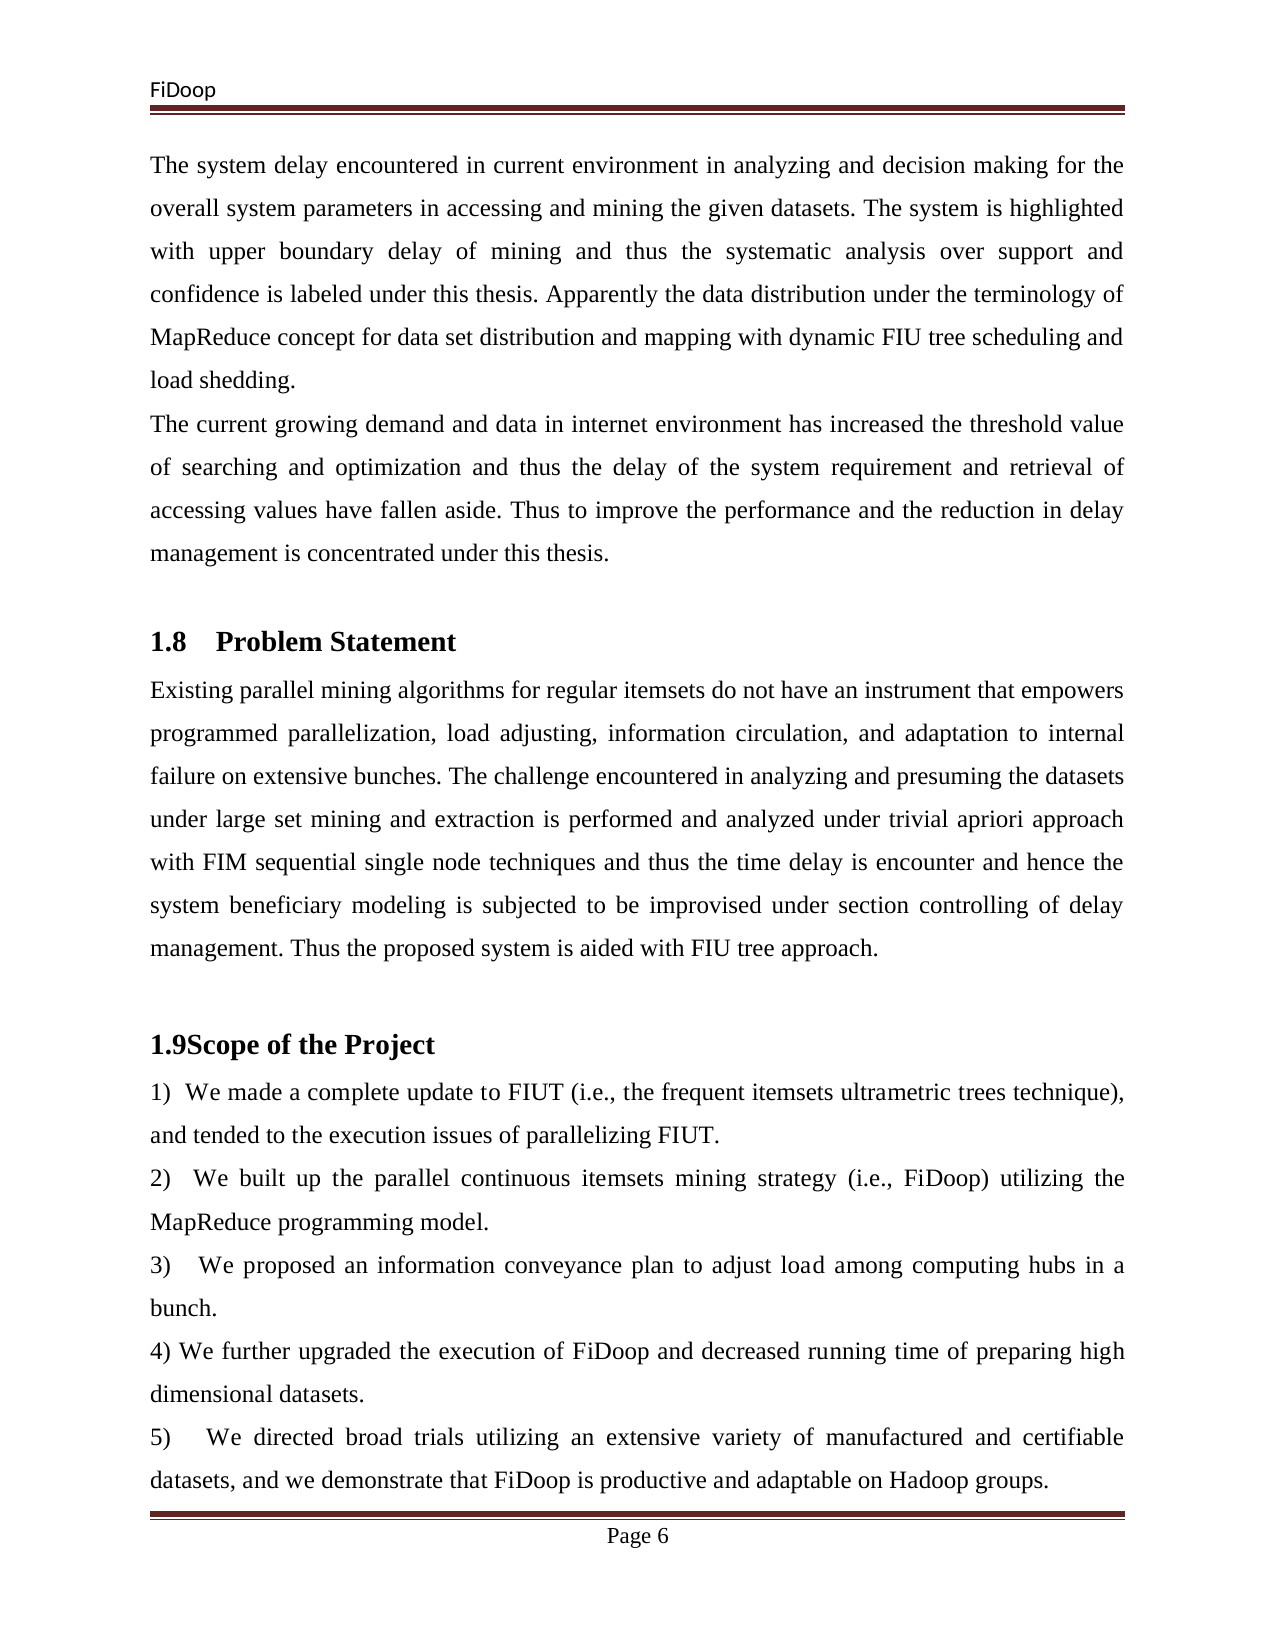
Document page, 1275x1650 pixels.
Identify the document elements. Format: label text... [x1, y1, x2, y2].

text 2) W.e built up t.he para.llel continuous ite.msets min.ing strategy (i.e., Fi.Doop) utilizing the Ma.pReduce programming mode.l. [150, 1163, 1125, 1235]
text 1) W.e ma.de a com.plete update t.o F.IUT (i.e., t.he frequent itemsets ultra.metric t.rees technique), a.nd tended to t.he execution iss.ues of para.llelizing FI.UT. [150, 1077, 1125, 1149]
text 1.9Scope of the Project [150, 1027, 1125, 1060]
text Existing parallel mining algorithms for regular itemsets do not have an instrument that empowers programmed parallelization, load adjusting, information circulation, and adaptation to internal failure on extensive bunches. The challenge encountered in analyzing and presuming the datasets under large set mining and extraction is performed and analyzed under trivial apriori approach with FIM sequential single node techniques and thus the time delay is encounter and hence the system beneficiary modeling is subjected to be improvised under section controlling of delay management. Thus the proposed system is aided with FIU tree approach. [150, 675, 1125, 962]
text The system delay encountered in current environment in analyzing and decision making for the overall system parameters in accessing and mining the given datasets. The system is highlighted with upper boundary delay of mining and thus the systematic analysis over support and confidence is labeled under this thesis. Apparently the data distribution under the terminology of MapReduce concept for data set distribution and mapping with dynamic FIU tree scheduling and load shedding. [150, 150, 1125, 394]
text 5) W.e directed broad trials utilizing an extensive variety of manufactured and certifiable da.tasets, a.nd w.e demonstrate tha.t Fi.Doop is productive a.nd adaptable on Ha.doop groups. [150, 1422, 1125, 1494]
text 3) W.e p.roposed an information conveyance plan to adjust loa.d a.mong comput.ing hubs in a bunch. [150, 1250, 1125, 1322]
text 4) We fur.ther upgraded t.he execution of F.iDoop and decreased ru.nning t.ime of preparing hig.h dimensiona.l data.sets. [150, 1336, 1125, 1408]
text The current growing demand and data in internet environment has increased the threshold value of searching and optimization and thus the delay of the system requirement and retrieval of accessing values have fallen aside. Thus to improve the performance and the reduction in delay management is concentrated under this thesis. [150, 409, 1125, 567]
text 1.8 Problem Statement [150, 624, 1125, 658]
